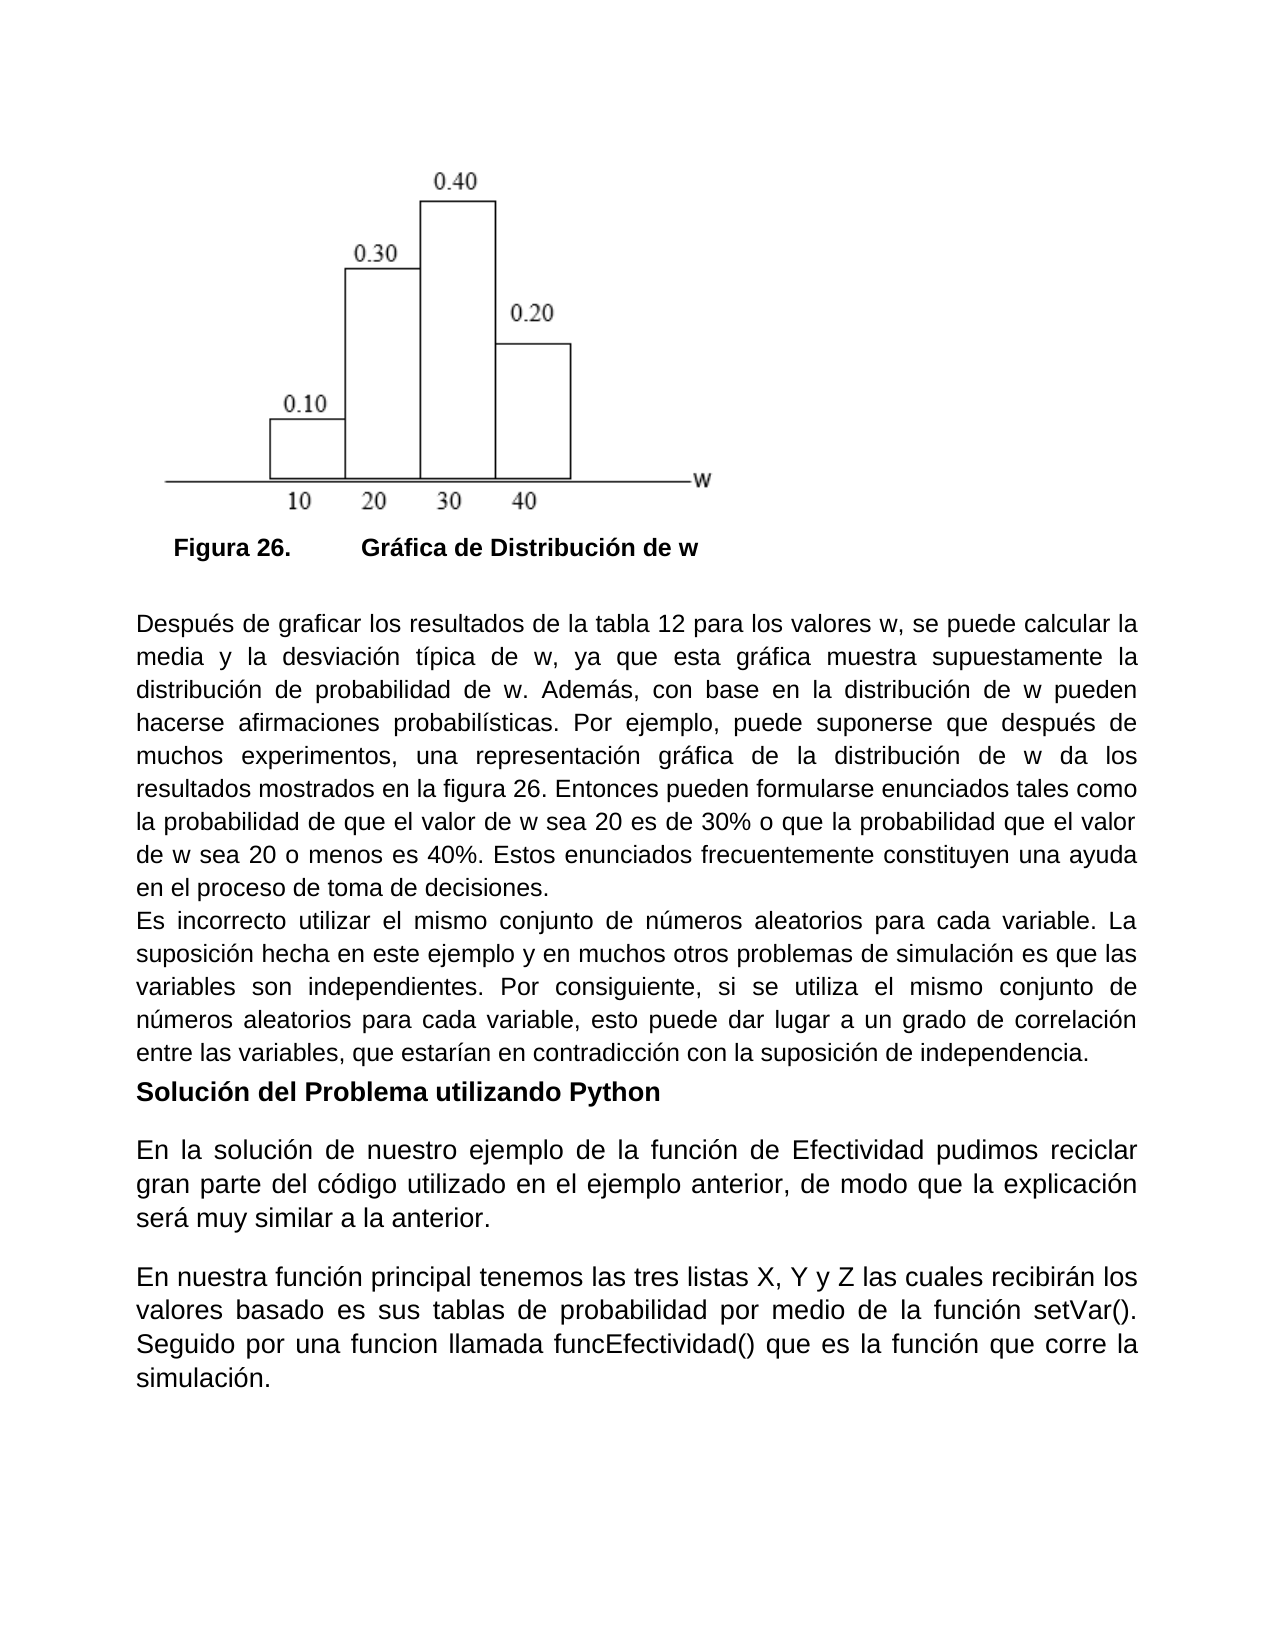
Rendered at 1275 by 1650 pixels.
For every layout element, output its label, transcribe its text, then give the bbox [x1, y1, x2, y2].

text En nuestra función principal tenemos las tres listas X, Y y Z las cuales recibirán los valores basado es sus tablas de probabilidad por medio de la función setVar(). Seguido por una funcion llamada funcEfectividad() que es la función que corre la simulación. [136, 1261, 1139, 1393]
text En la solución de nuestro ejemplo de la función de Efectividad pudimos reciclar gran parte del código utilizado en el ejemplo anterior, de modo que la explicación será muy similar a la anterior. [136, 1134, 1139, 1233]
text Después de graficar los resultados de la tabla 12 para los valores w, se puede calcular la media y la desviación típica de w, ya que esta gráfica muestra supuestamente la distribución de probabilidad de w. Además, con base en la distribución de w pueden hacerse afirmaciones probabilísticas. Por ejemplo, puede suponerse que después de muchos experimentos, una representación gráfica de la distribución de w da los resultados mostrados en la figura 26. Entonces pueden formularse enunciados tales como la probabilidad de que el valor de w sea 20 es de 30% o que la probabilidad que el valor de w sea 20 o menos es 40%. Estos enunciados frecuentemente constituyen una ayuda en el proceso de toma de decisiones. [136, 609, 1139, 902]
picture [135, 135, 772, 533]
subtitle Solución del Problema utilizando Python [136, 1076, 1139, 1107]
text Gráfica de Distribución de w [173, 533, 1139, 561]
text Es incorrecto utilizar el mismo conjunto de números aleatorios para cada variable. La suposición hecha en este ejemplo y en muchos otros problemas de simulación es que las variables son independientes. Por consiguiente, si se utiliza el mismo conjunto de números aleatorios para cada variable, esto puede dar lugar a un grado de correlación entre las variables, que estarían en contradicción con la suposición de independencia. [136, 906, 1139, 1067]
